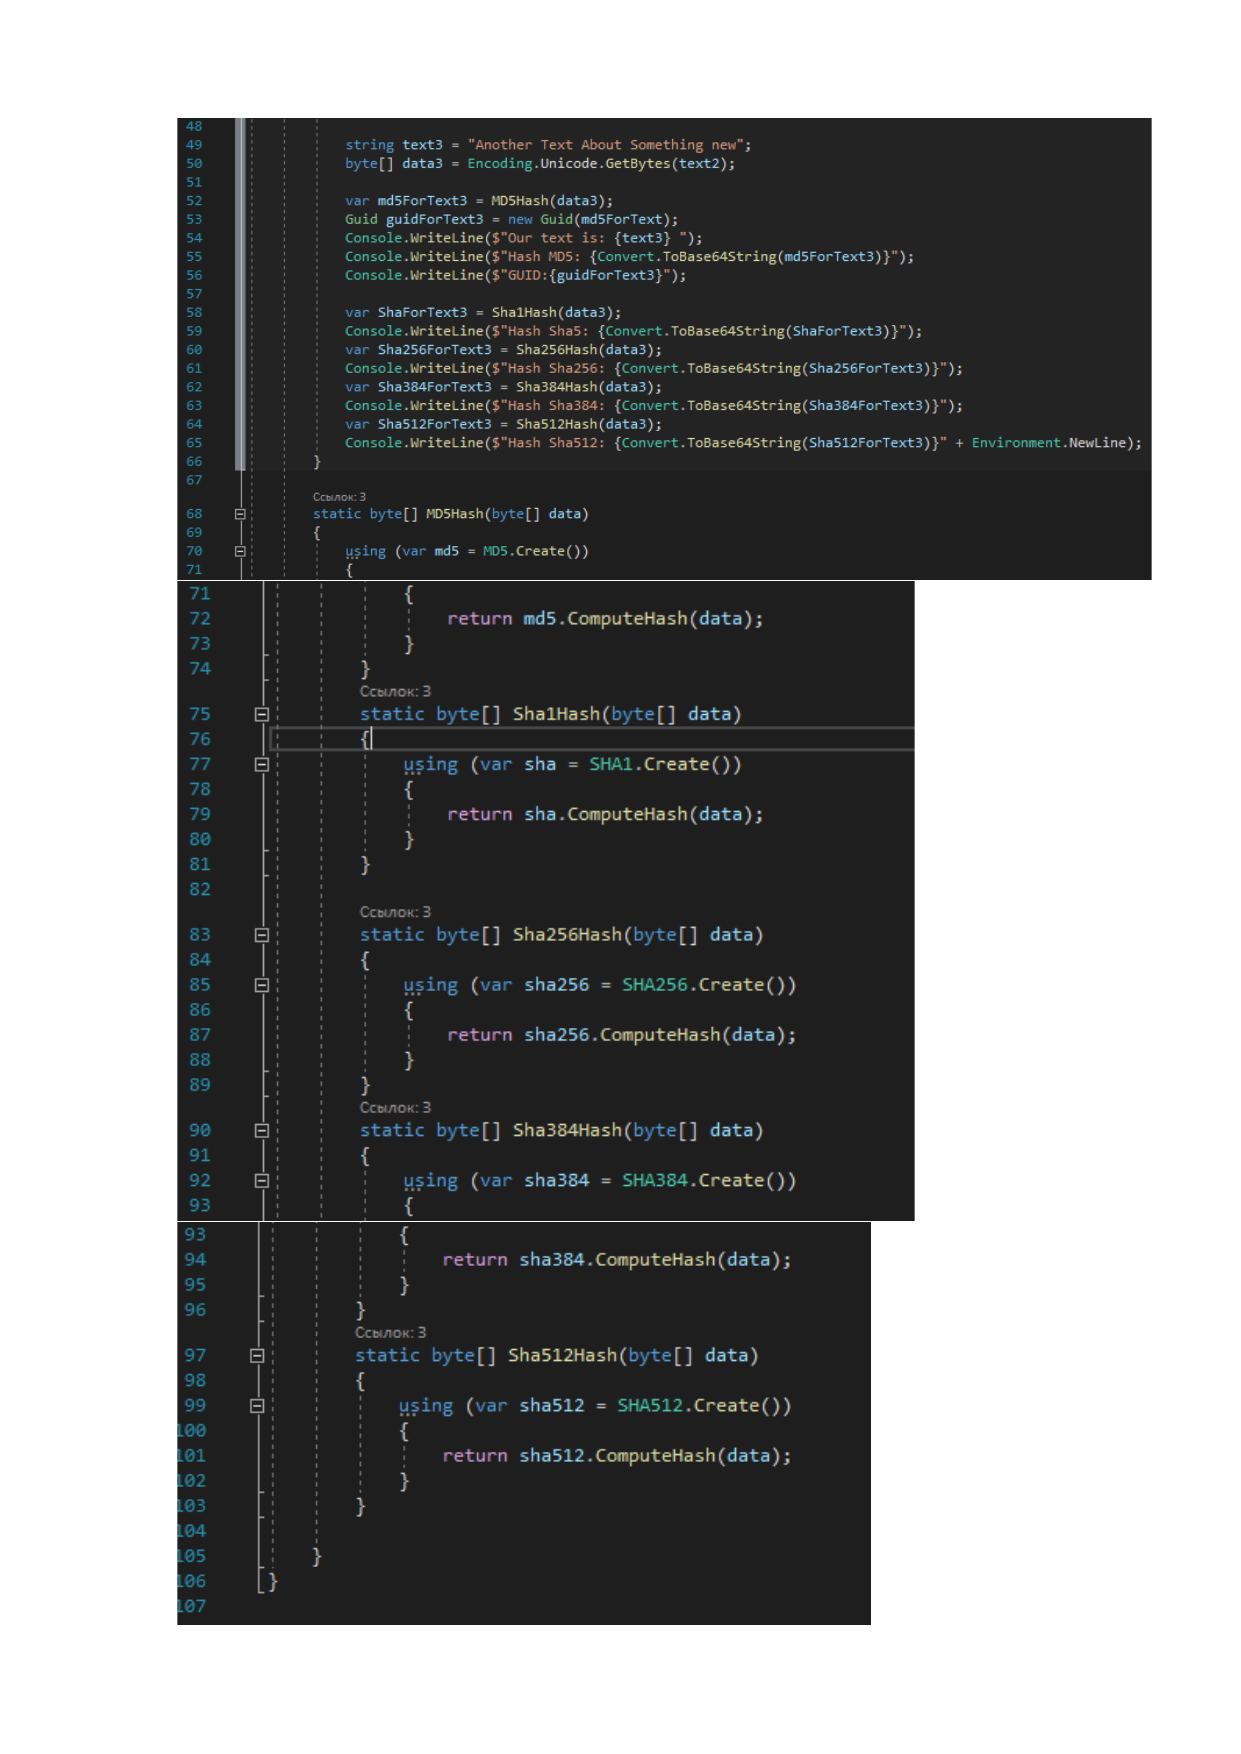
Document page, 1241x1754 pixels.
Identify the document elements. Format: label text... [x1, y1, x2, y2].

picture [177, 581, 915, 1221]
picture [177, 118, 1152, 580]
picture [177, 1222, 871, 1625]
